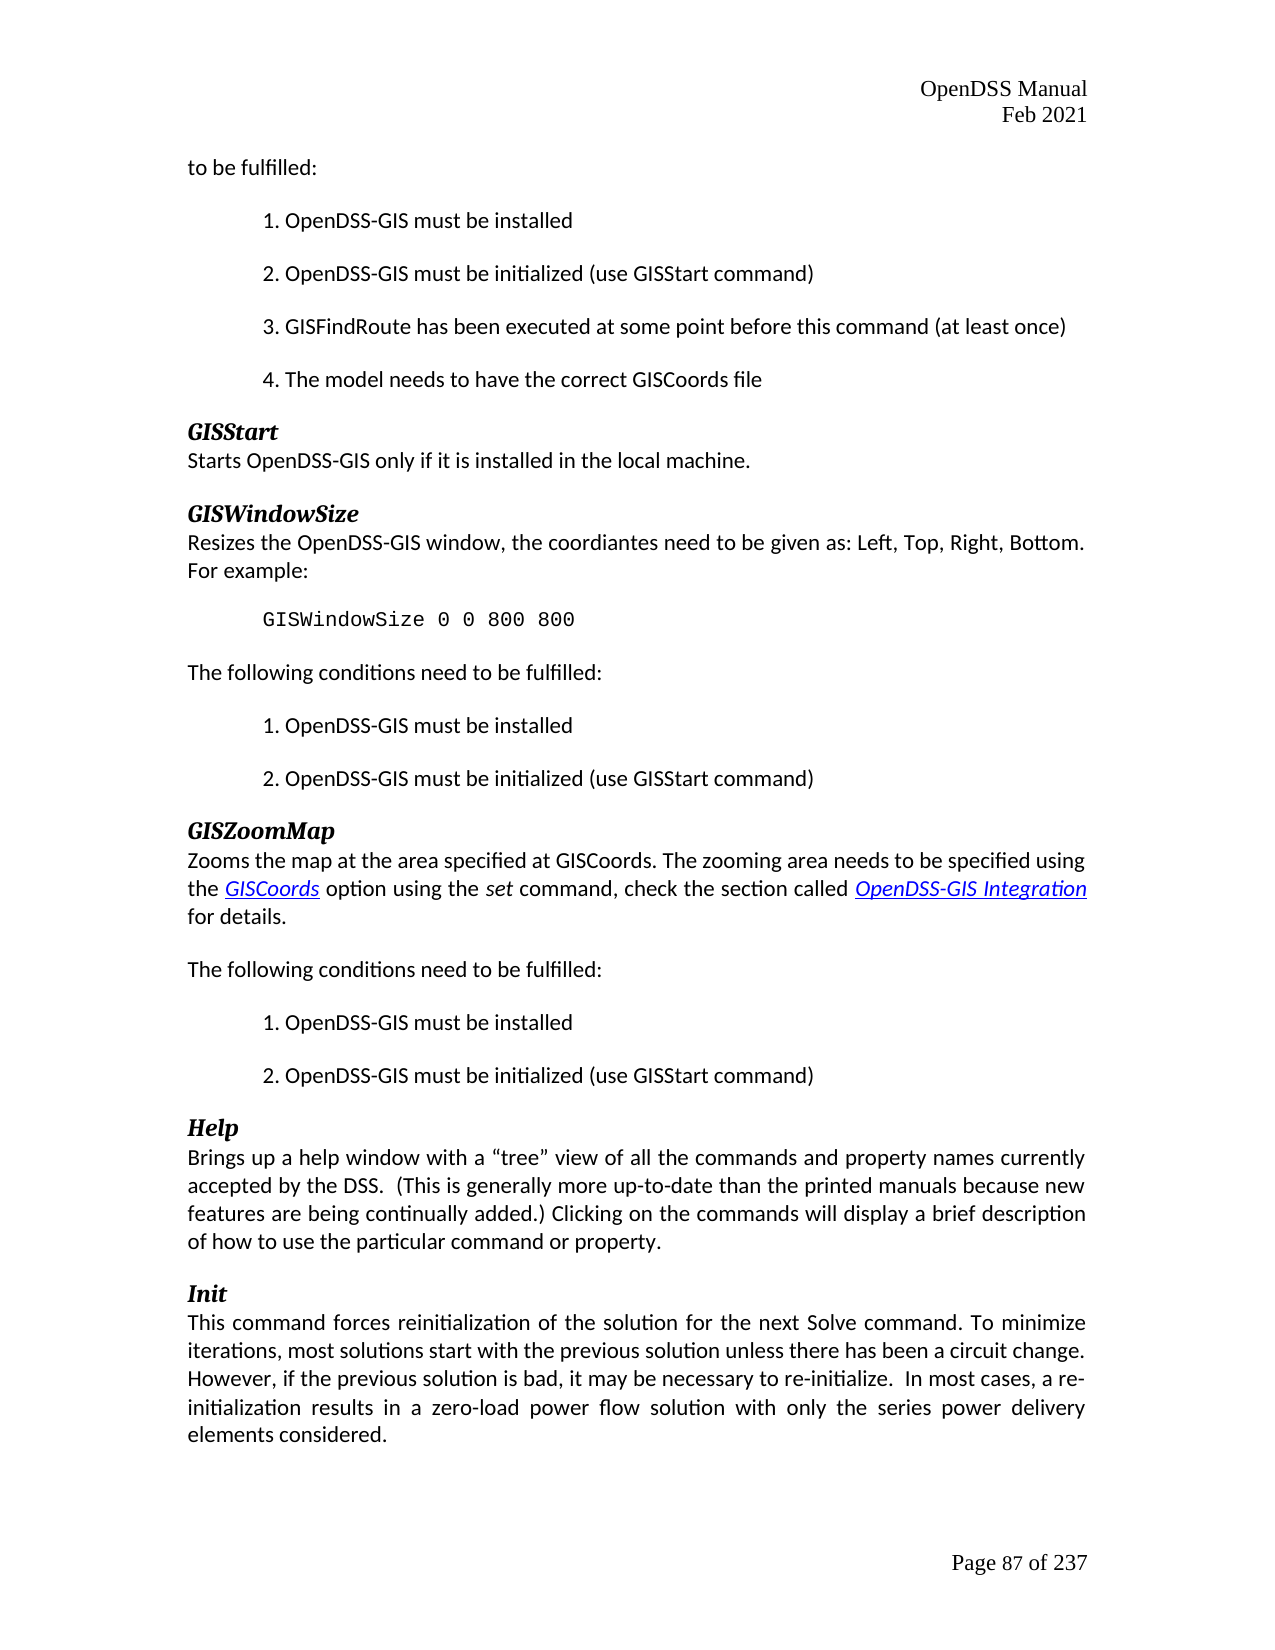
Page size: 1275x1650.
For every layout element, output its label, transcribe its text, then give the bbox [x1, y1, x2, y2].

text GISWindowSize 0 0 800 800 [187, 609, 1087, 633]
text Starts OpenDSS-GIS only if it is installed in the local machine. [187, 447, 1087, 474]
subtitle Help [187, 1114, 1087, 1143]
subtitle GISStart [187, 418, 1087, 447]
text 1. OpenDSS-GIS must be installed [262, 1008, 1087, 1036]
text 1. OpenDSS-GIS must be installed [262, 711, 1087, 739]
text 2. OpenDSS-GIS must be initialized (use GISStart command) [262, 764, 1087, 792]
subtitle Init [187, 1280, 1087, 1308]
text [187, 153, 1087, 181]
text Zooms the map at the area specified at GISCoords. The zooming area needs to be specified using the GISCoords option using the set command, check the section called OpenDSS-GIS Integration for details. [187, 846, 1087, 930]
text 2. OpenDSS-GIS must be initialized (use GISStart command) [262, 1061, 1087, 1089]
text The following conditions need to be fulfilled: [187, 658, 1087, 686]
text 4. The model needs to have the correct GISCoords file [262, 365, 1087, 393]
subtitle GISZoomMap [187, 817, 1087, 846]
text The following conditions need to be fulfilled: [187, 955, 1087, 983]
text 3. GISFindRoute has been executed at some point before this command (at least once) [262, 312, 1087, 340]
text Brings up a help window with a “tree” view of all the commands and property names currently accepted by the DSS. (This is generally more up-to-date than the printed manuals because new features are being continually added.) Clicking on the commands will display a brief description of how to use the particular command or property. [187, 1143, 1087, 1255]
text This command forces reinitialization of the solution for the next Solve command. To minimize iterations, most solutions start with the previous solution unless there has been a circuit change. However, if the previous solution is bad, it may be necessary to re-initialize. In most cases, a re-initialization results in a zero-load power flow solution with only the series power delivery elements considered. [187, 1308, 1087, 1449]
text Resizes the OpenDSS-GIS window, the coordiantes need to be given as: Left, Top, Right, Bottom. For example: [187, 528, 1087, 584]
text 2. OpenDSS-GIS must be initialized (use GISStart command) [262, 259, 1087, 287]
text 1. OpenDSS-GIS must be installed [262, 206, 1087, 234]
subtitle GISWindowSize [187, 499, 1087, 528]
